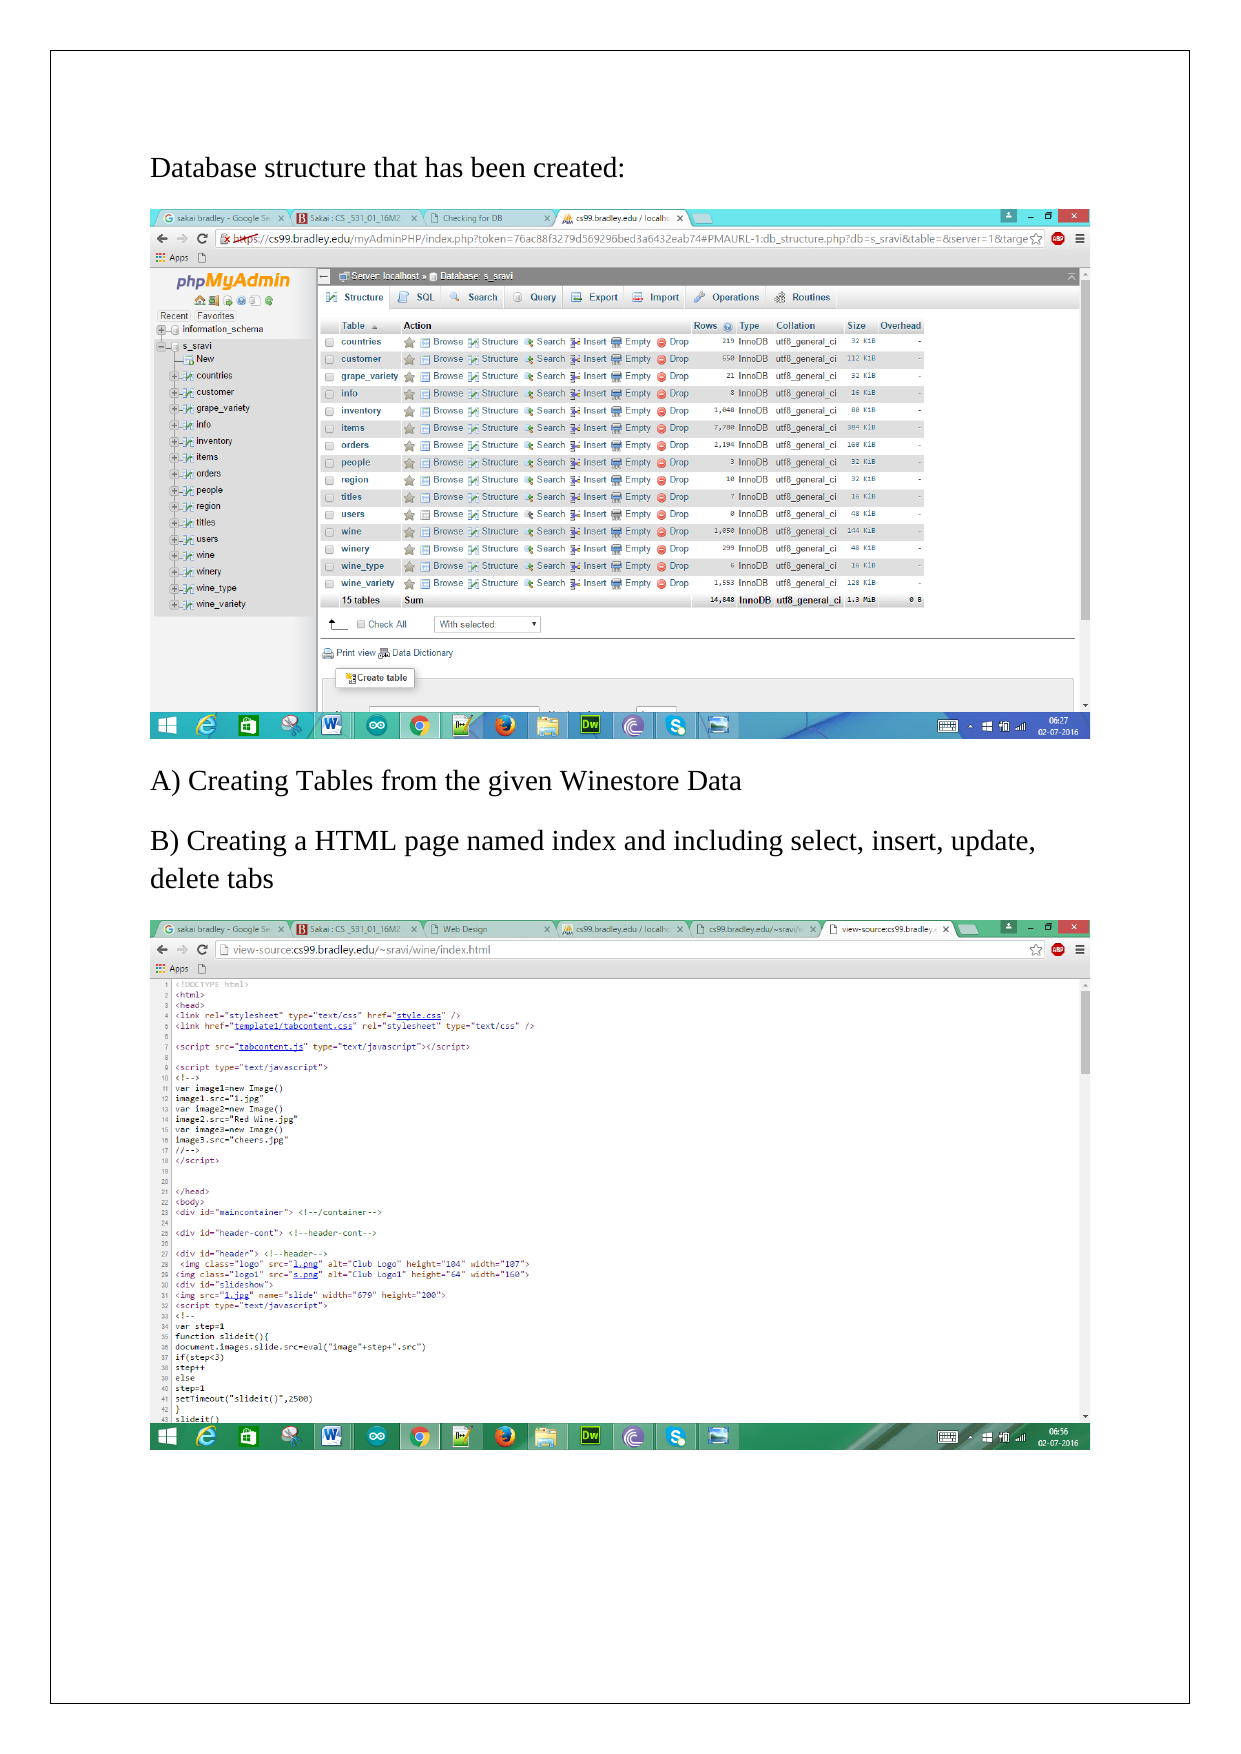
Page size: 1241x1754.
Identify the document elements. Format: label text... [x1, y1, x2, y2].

text B) Creating a HTML page named index and including select, insert, update, delete tabs [150, 823, 1090, 895]
picture [150, 209, 1091, 739]
text A) Creating Tables from the given Winestore Data [150, 763, 1090, 797]
picture [150, 920, 1091, 1450]
text Database structure that has been created: [150, 150, 1090, 183]
